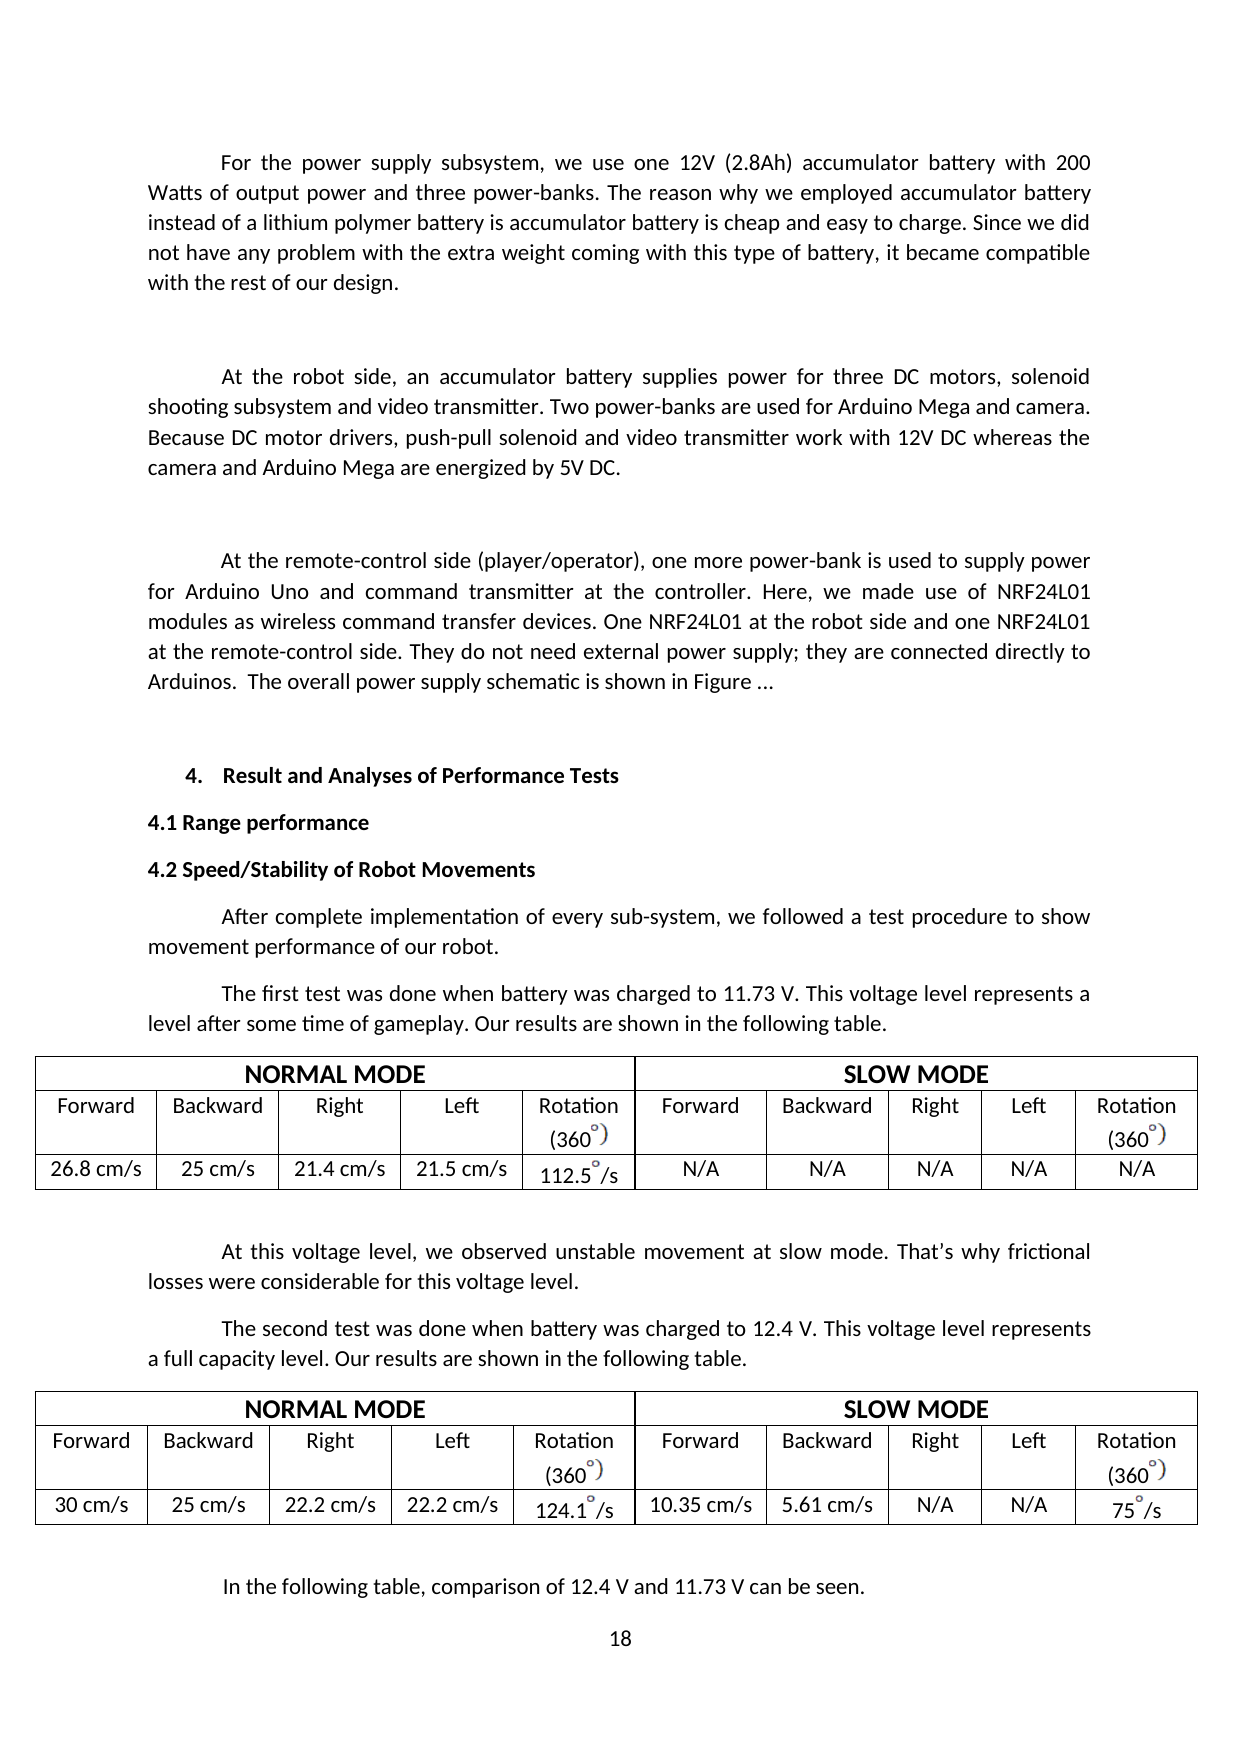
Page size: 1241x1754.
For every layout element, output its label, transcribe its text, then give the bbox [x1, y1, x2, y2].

table_cell Rotation (360 [514, 1426, 634, 1489]
table_cell Backward [157, 1091, 278, 1153]
table_cell Forward [36, 1091, 156, 1153]
text In the following table, comparison of 12.4 V and 11.73 V can be seen. [148, 1572, 1093, 1600]
table_cell 30 cm/s [36, 1490, 147, 1524]
text The second test was done when battery was charged to 12.4 V. This voltage level represents a full capacity level. Our results are shown in the following table. [148, 1314, 1093, 1372]
table_cell 26.8 cm/s [36, 1155, 156, 1189]
table_cell 124.1/s [514, 1490, 634, 1524]
picture [591, 1154, 601, 1184]
text At the remote-control side (player/operator), one more power-bank is used to supply power for Arduino Uno and command transmitter at the controller. Here, we made use of NRF24L01 modules as wireless command transfer devices. One NRF24L01 at the robot side and one NRF24L01 at the remote-control side. They do not need external power supply; they are connected directly to Arduinos. The overall power supply schematic is shown in Figure ... [148, 547, 1093, 695]
text 4.1 Range performance [148, 808, 1093, 836]
picture [586, 1454, 604, 1483]
list Result and Analyses of Performance Tests [185, 761, 1093, 789]
table_cell Rotation (360 [523, 1091, 634, 1153]
table_cell Left [392, 1426, 513, 1489]
table_cell Backward [767, 1091, 888, 1153]
picture [1148, 1454, 1167, 1483]
table_cell N/A [982, 1155, 1075, 1189]
table_cell Right [270, 1426, 391, 1489]
table_cell Backward [148, 1426, 269, 1489]
table_cell 22.2 cm/s [270, 1490, 391, 1524]
text For the power supply subsystem, we use one 12V (2.8Ah) accumulator battery with 200 Watts of output power and three power-banks. The reason why we employed accumulator battery instead of a lithium polymer battery is accumulator battery is cheap and easy to charge. Since we did not have any problem with the extra weight coming with this type of battery, it became compatible with the rest of our design. [148, 148, 1093, 296]
table_cell Left [401, 1091, 522, 1153]
text 4.2 Speed/Stability of Robot Movements [148, 855, 1093, 883]
text At the robot side, an accumulator battery supplies power for three DC motors, solenoid shooting subsystem and video transmitter. Two power-banks are used for Arduino Mega and camera. Because DC motor drivers, push-pull solenoid and video transmitter work with 12V DC whereas the camera and Arduino Mega are energized by 5V DC. [148, 362, 1093, 481]
table_cell Right [279, 1091, 400, 1153]
table_cell N/A [636, 1155, 766, 1189]
table_header SLOW MODE [636, 1057, 1197, 1090]
text At this voltage level, we observed unstable movement at slow mode. That’s why frictional losses were considerable for this voltage level. [148, 1237, 1093, 1295]
picture [1135, 1489, 1144, 1519]
table_cell 21.5 cm/s [401, 1155, 522, 1189]
table_cell Rotation (360 [1076, 1091, 1197, 1153]
table_cell 22.2 cm/s [392, 1490, 513, 1524]
table_cell 112.5/s [523, 1155, 634, 1189]
table_cell 25 cm/s [157, 1155, 278, 1189]
table_cell 10.35 cm/s [636, 1490, 766, 1524]
table_cell N/A [767, 1155, 888, 1189]
table_cell Left [982, 1091, 1075, 1153]
table_cell 25 cm/s [148, 1490, 269, 1524]
table_cell Forward [636, 1426, 766, 1489]
text After complete implementation of every sub-system, we followed a test procedure to show movement performance of our robot. [148, 902, 1093, 960]
table_cell Backward [767, 1426, 888, 1489]
table_cell Left [982, 1426, 1075, 1489]
picture [587, 1489, 596, 1519]
table_cell N/A [1076, 1155, 1197, 1189]
picture [1148, 1119, 1167, 1148]
table_header NORMAL MODE [36, 1392, 634, 1425]
table_header SLOW MODE [636, 1392, 1197, 1425]
table_cell Right [889, 1426, 981, 1489]
table_cell N/A [889, 1155, 981, 1189]
picture [591, 1119, 609, 1148]
table_header NORMAL MODE [36, 1057, 634, 1090]
table_cell 75/s [1076, 1490, 1197, 1524]
table_cell 21.4 cm/s [279, 1155, 400, 1189]
table_cell 5.61 cm/s [767, 1490, 888, 1524]
table_cell N/A [889, 1490, 981, 1524]
table_cell Rotation (360 [1076, 1426, 1197, 1489]
table_cell Right [889, 1091, 981, 1153]
text The first test was done when battery was charged to 11.73 V. This voltage level represents a level after some time of gameplay. Our results are shown in the following table. [148, 979, 1093, 1037]
table_cell N/A [982, 1490, 1075, 1524]
table_cell Forward [636, 1091, 766, 1153]
table_cell Forward [36, 1426, 147, 1489]
